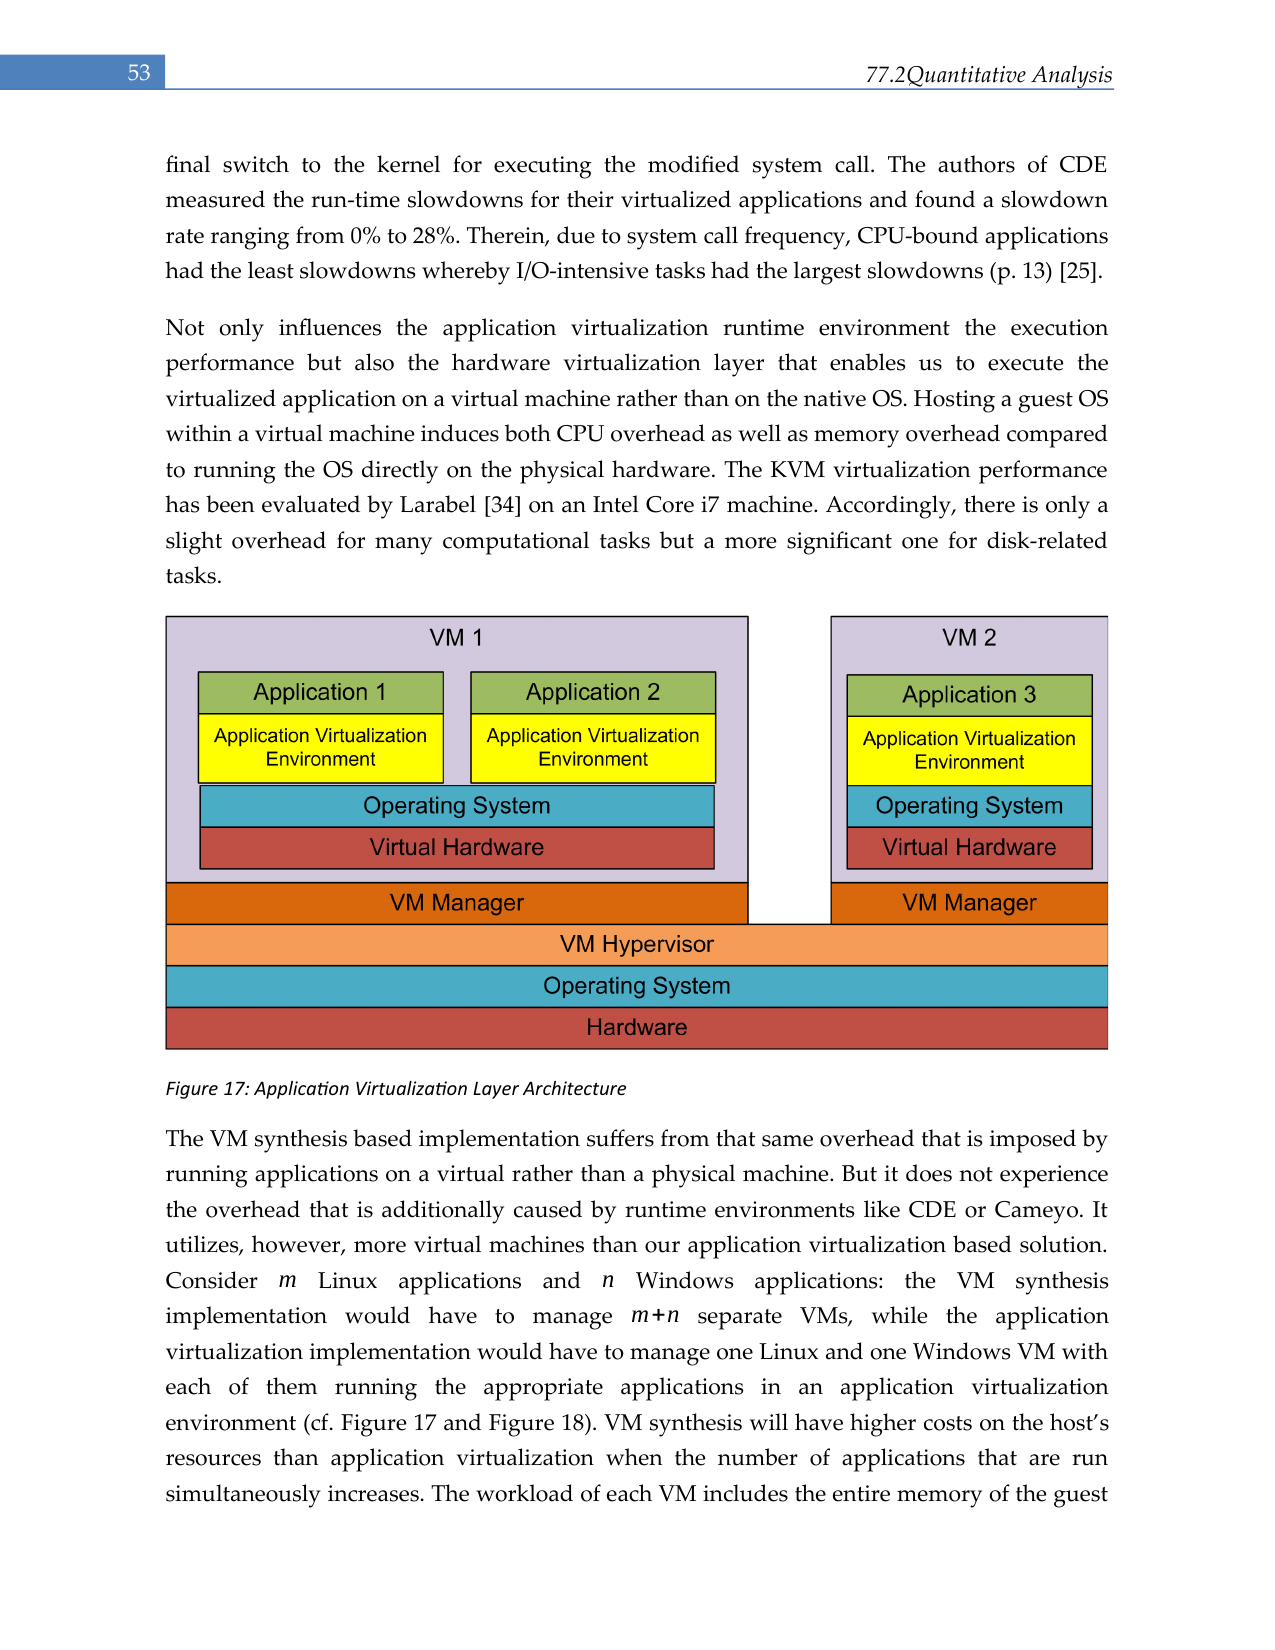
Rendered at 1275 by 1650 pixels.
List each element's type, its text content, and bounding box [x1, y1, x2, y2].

text Not only influences the application virtualization runtime environment the execution performance but also the hardware virtualization layer that enables us to execute the virtualized application on a virtual machine rather than on the native OS. Hosting a guest OS within a virtual machine induces both CPU overhead as well as memory overhead compared to running the OS directly on the physical hardware. The KVM virtualization performance has been evaluated by Larabel on an Intel Core i7 machine. Accordingly, there is only a slight overhead for many computational tasks but a more significant one for disk-related tasks. [165, 311, 1109, 590]
text Figure 17: Application Virtualization Layer Architecture [165, 1075, 1109, 1101]
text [165, 148, 1109, 285]
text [165, 1122, 1109, 1508]
picture [165, 615, 1109, 1050]
